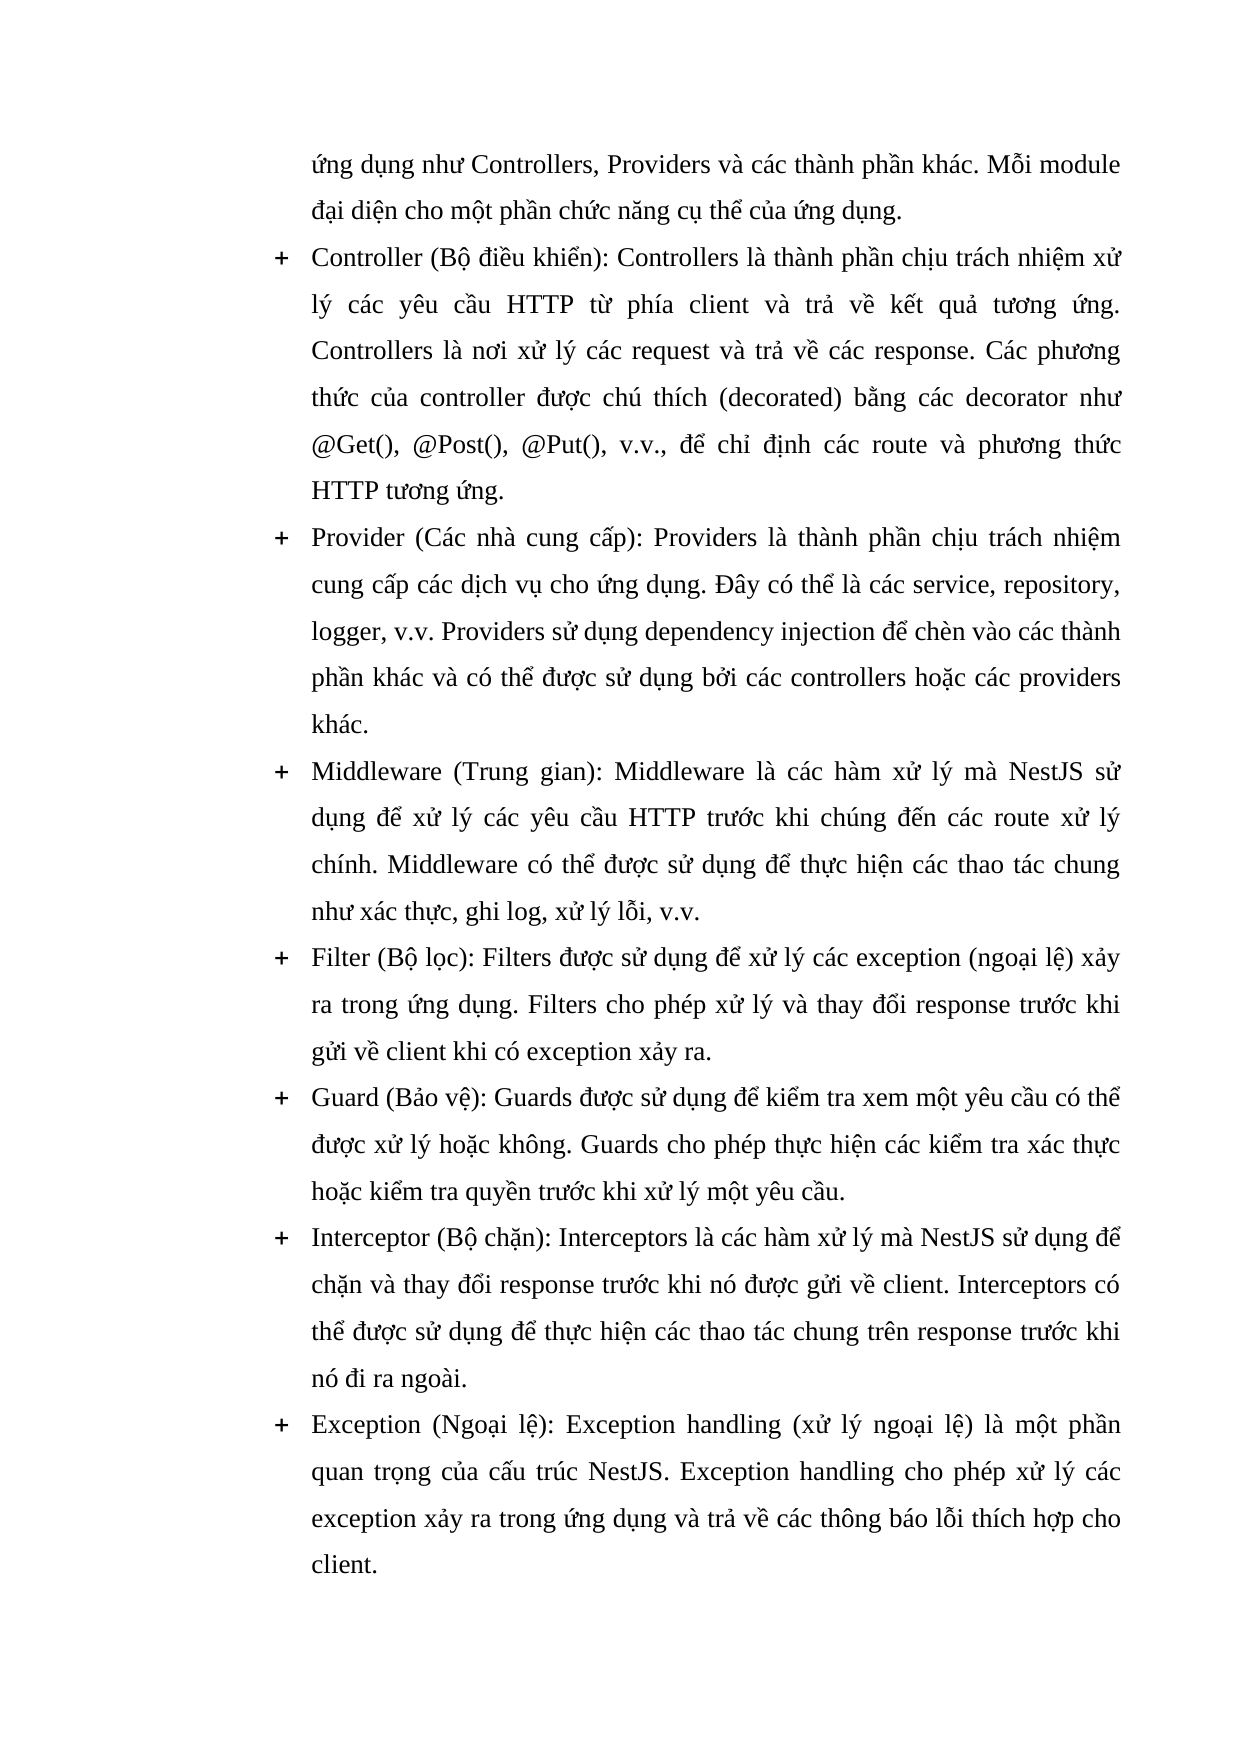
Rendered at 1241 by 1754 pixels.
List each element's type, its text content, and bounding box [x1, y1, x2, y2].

list Provider (Các nhà cung cấp): Providers là thành phần chịu trách nhiệm cung cấp các dịch vụ cho ứng dụng. Đây có thể là các service, repository, logger, v.v. Providers sử dụng dependency injection để chèn vào các thành phần khác và có thể được sử dụng bởi các controllers hoặc các providers khác. [274, 521, 1122, 739]
list Controller (Bộ điều khiển): Controllers là thành phần chịu trách nhiệm xử lý các yêu cầu HTTP từ phía client và trả về kết quả tương ứng. Controllers là nơi xử lý các request và trả về các response. Các phương thức của controller được chú thích (decorated) bằng các decorator như @Get(), @Post(), @Put(), v.v., để chỉ định các route và phương thức HTTP tương ứng. [274, 241, 1122, 506]
list Exception (Ngoại lệ): Exception handling (xử lý ngoại lệ) là một phần quan trọng của cấu trúc NestJS. Exception handling cho phép xử lý các exception xảy ra trong ứng dụng và trả về các thông báo lỗi thích hợp cho client. [274, 1408, 1122, 1579]
list Filter (Bộ lọc): Filters được sử dụng để xử lý các exception (ngoại lệ) xảy ra trong ứng dụng. Filters cho phép xử lý và thay đổi response trước khi gửi về client khi có exception xảy ra. [274, 941, 1122, 1066]
list Middleware (Trung gian): Middleware là các hàm xử lý mà NestJS sử dụng để xử lý các yêu cầu HTTP trước khi chúng đến các route xử lý chính. Middleware có thể được sử dụng để thực hiện các thao tác chung như xác thực, ghi log, xử lý lỗi, v.v. [274, 754, 1122, 926]
list Interceptor (Bộ chặn): Interceptors là các hàm xử lý mà NestJS sử dụng để chặn và thay đổi response trước khi nó được gửi về client. Interceptors có thể được sử dụng để thực hiện các thao tác chung trên response trước khi nó đi ra ngoài. [274, 1222, 1122, 1393]
list Guard (Bảo vệ): Guards được sử dụng để kiểm tra xem một yêu cầu có thể được xử lý hoặc không. Guards cho phép thực hiện các kiểm tra xác thực hoặc kiểm tra quyền trước khi xử lý một yêu cầu. [274, 1081, 1122, 1206]
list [274, 148, 1122, 226]
